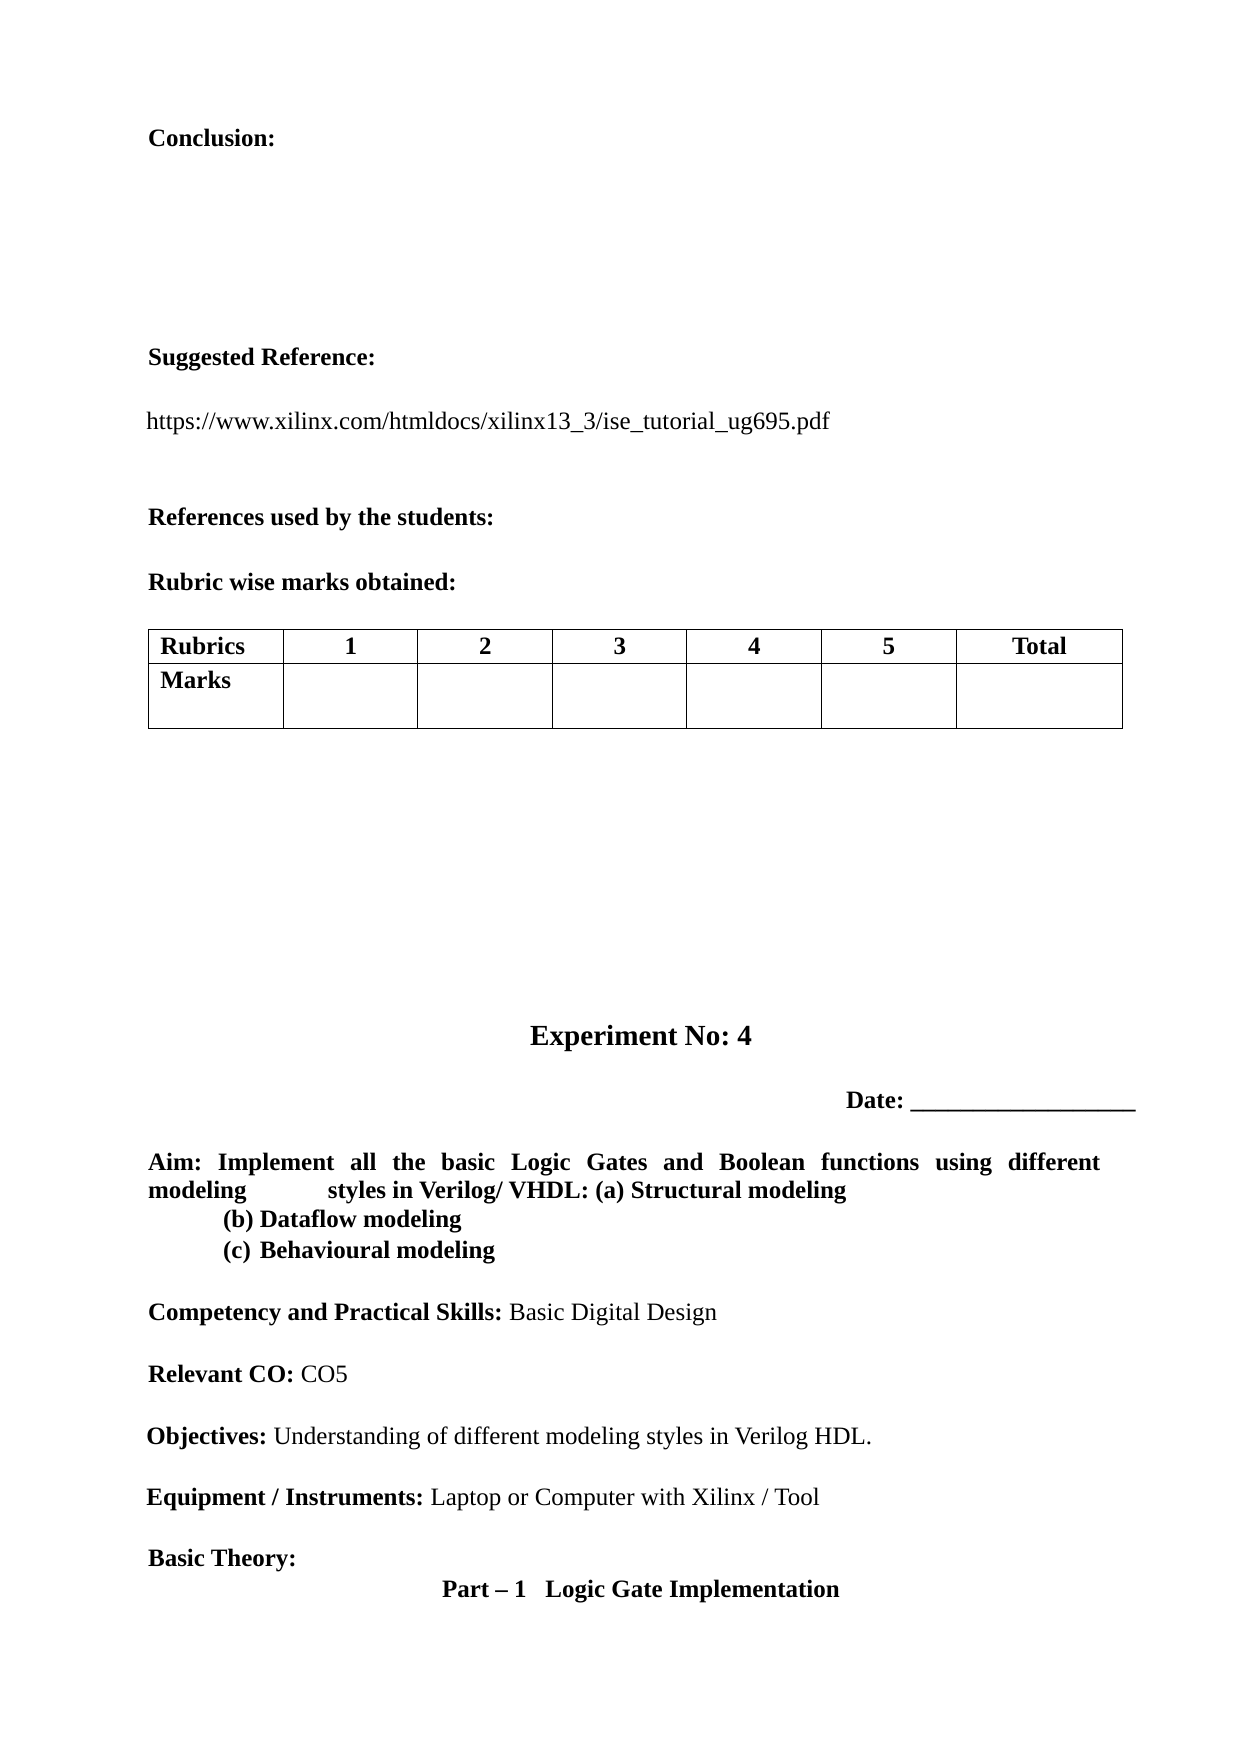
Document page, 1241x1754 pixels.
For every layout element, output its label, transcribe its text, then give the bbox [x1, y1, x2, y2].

text Part – 1 Logic Gate Implementation [118, 1574, 1163, 1603]
list Dataflow modeling [223, 1204, 1151, 1233]
text Aim: Implement all the basic Logic Gates and Boolean functions using different modeling styles in Verilog/ VHDL: (a) Structural modeling [148, 1147, 1101, 1204]
text Equipment / Instruments: Laptop or Computer with Xilinx / Tool [146, 1482, 1135, 1511]
table_header Total [957, 630, 1122, 663]
text Conclusion: [148, 123, 1151, 151]
text Basic Theory: [148, 1543, 1151, 1572]
table_header 3 [553, 630, 686, 663]
table_cell [284, 664, 417, 728]
list Behavioural modeling [223, 1235, 1151, 1264]
table_header 4 [687, 630, 821, 663]
text References used by the students: [148, 502, 1151, 531]
text Rubric wise marks obtained: [148, 567, 1151, 596]
table_cell [687, 664, 821, 728]
subtitle Experiment No: 4 [126, 1018, 1156, 1052]
text Date: __________________ [118, 1085, 1135, 1114]
text Objectives: Understanding of different modeling styles in Verilog HDL. [146, 1421, 1135, 1450]
table_cell [822, 664, 956, 728]
table_cell [957, 664, 1122, 728]
text https://www.xilinx.com/htmldocs/xilinx13_3/ise_tutorial_ug695.pdf [146, 406, 1135, 435]
table_header 1 [284, 630, 417, 663]
table_header 5 [822, 630, 956, 663]
table_cell [553, 664, 686, 728]
table_header 2 [418, 630, 552, 663]
table_header Rubrics [149, 630, 283, 663]
text Relevant CO: CO5 [148, 1359, 1151, 1388]
table_cell [418, 664, 552, 728]
text Competency and Practical Skills: Basic Digital Design [148, 1297, 1151, 1326]
text Suggested Reference: [148, 342, 1151, 371]
table_cell Marks [149, 664, 283, 728]
